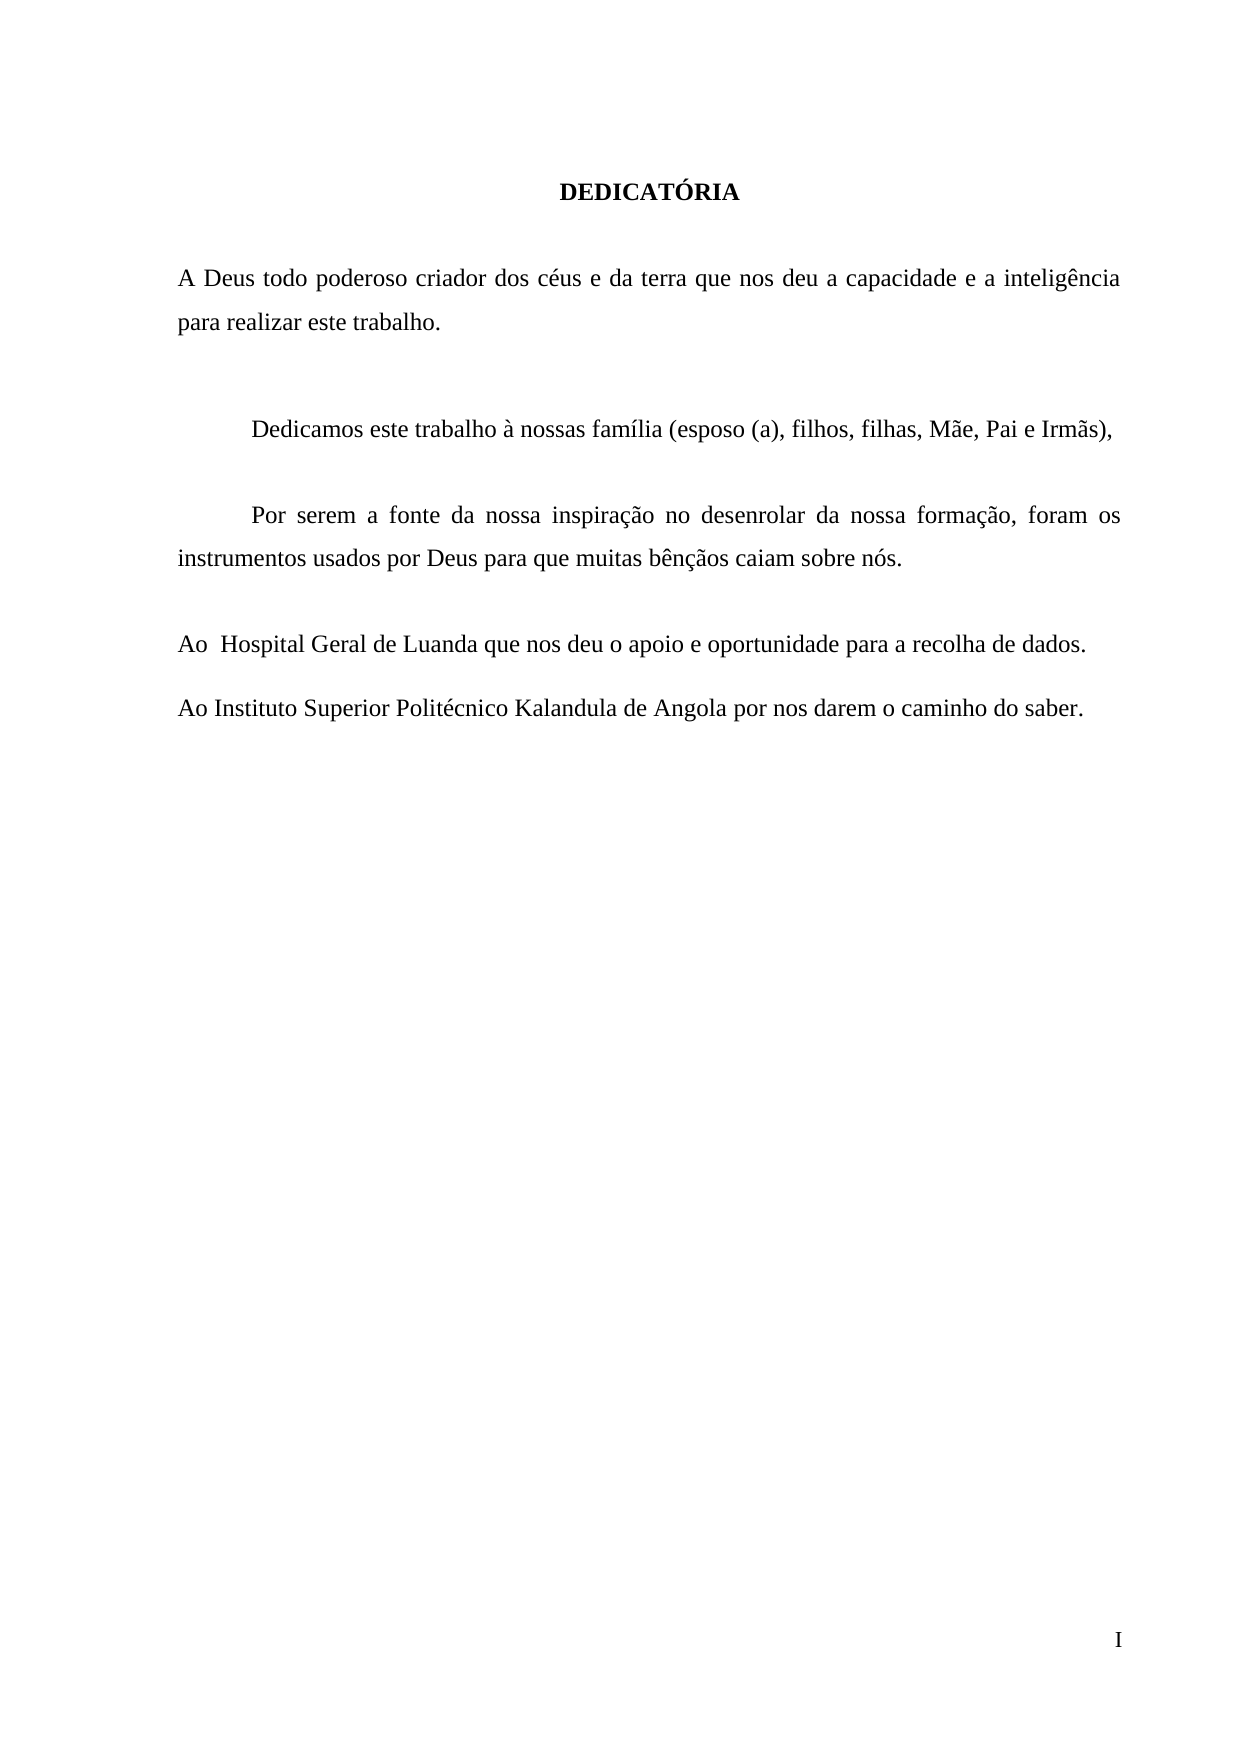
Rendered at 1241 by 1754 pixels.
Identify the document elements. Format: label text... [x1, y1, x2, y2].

text A Deus todo poderoso criador dos céus e da terra que nos deu a capacidade e a inteligência para realizar este trabalho. [177, 263, 1122, 335]
text Ao Hospital Geral de Luanda que nos deu o apoio e oportunidade para a recolha de dados. [177, 629, 1122, 658]
text Ao Instituto Superior Politécnico Kalandula de Angola por nos darem o caminho do saber. [177, 693, 1122, 722]
text Dedicamos este trabalho à nossas família (esposo (a), filhos, filhas, Mãe, Pai e Irmãs), [177, 414, 1122, 442]
text Por serem a fonte da nossa inspiração no desenrolar da nossa formação, foram os instrumentos usados por Deus para que muitas bênçãos caiam sobre nós. [177, 500, 1122, 572]
subtitle DEDICATÓRIA [177, 177, 1122, 206]
